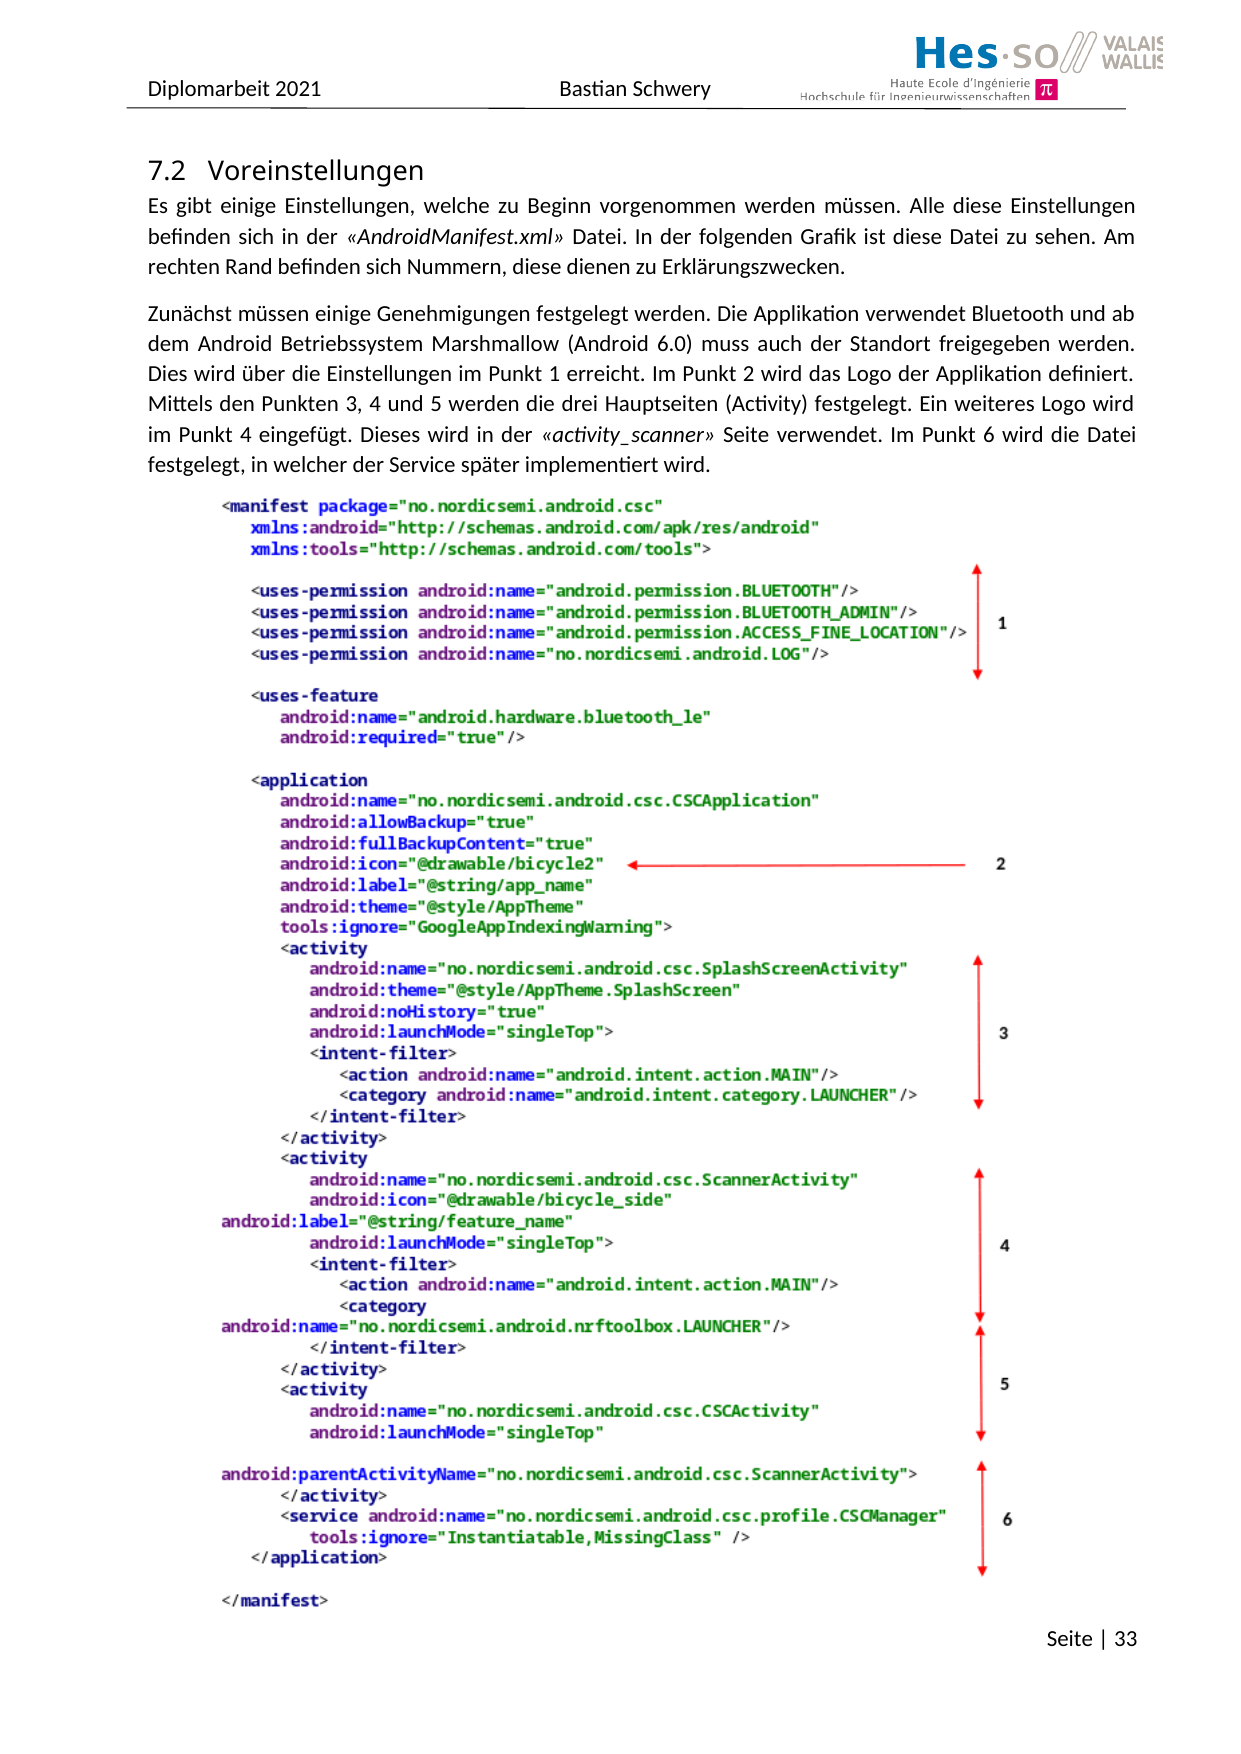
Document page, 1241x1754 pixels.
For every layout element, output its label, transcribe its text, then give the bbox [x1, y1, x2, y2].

text Zunächst müssen einige Genehmigungen festgelegt werden. Die Applikation verwendet Bluetooth und ab dem Android Betriebssystem Marshmallow (Android 6.0) muss auch der Standort freigegeben werden. Dies wird über die Einstellungen im Punkt 1 erreicht. Im Punkt 2 wird das Logo der Applikation definiert. Mittels den Punkten 3, 4 und 5 werden die drei Hauptseiten (Activity) festgelegt. Ein weiteres Logo wird im Punkt 4 eingefügt. Dieses wird in der «activity_scanner» Seite verwendet. Im Punkt 6 wird die Datei festgelegt, in welcher der Service später implementiert wird. [148, 299, 1137, 478]
subtitle Voreinstellungen [148, 152, 1137, 189]
picture [800, 31, 1163, 100]
text Es gibt einige Einstellungen, welche zu Beginn vorgenommen werden müssen. Alle diese Einstellungen befinden sich in der «AndroidManifest.xml» Datei. In der folgenden Grafik ist diese Datei zu sehen. Am rechten Rand befinden sich Nummern, diese dienen zu Erklärungszwecken. [148, 192, 1137, 280]
